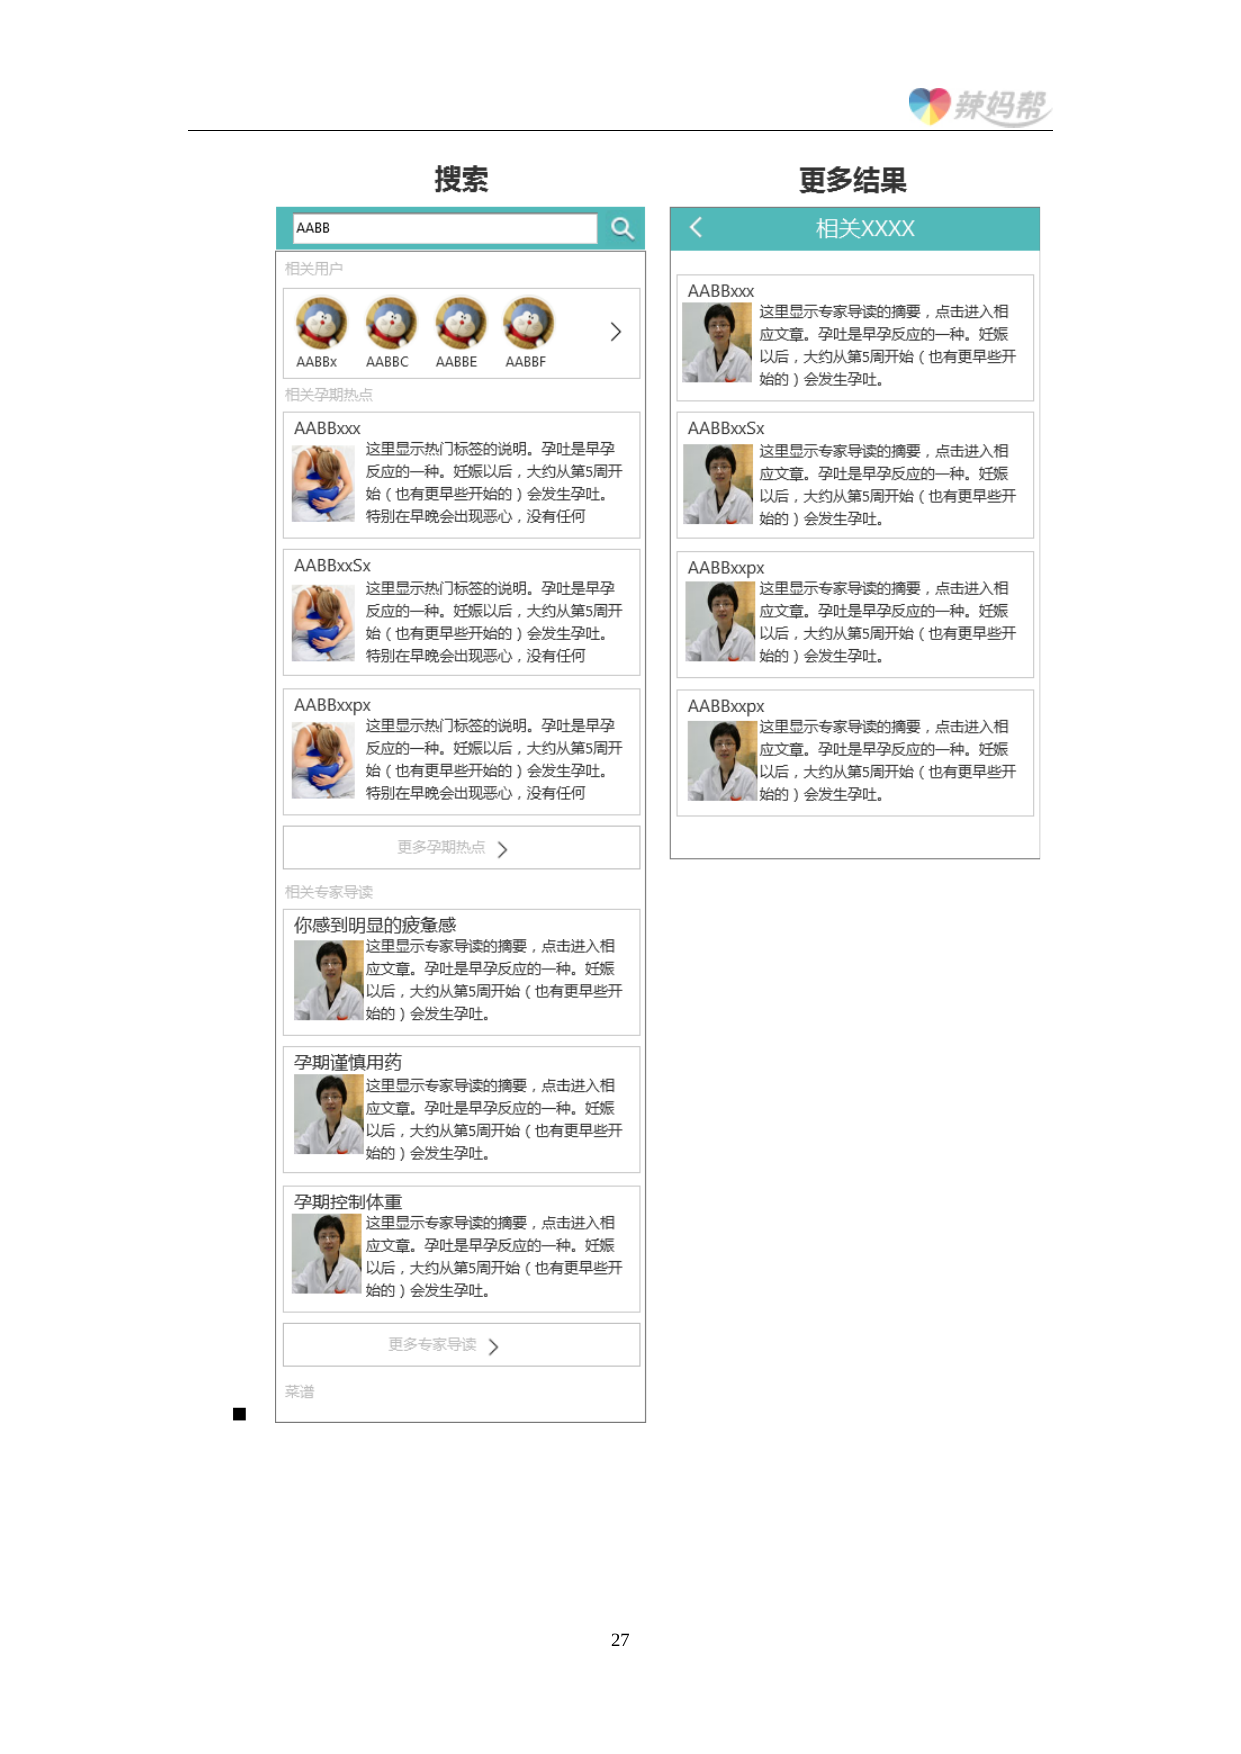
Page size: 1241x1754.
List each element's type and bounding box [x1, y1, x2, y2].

picture [909, 88, 1053, 128]
picture [275, 163, 1041, 1423]
